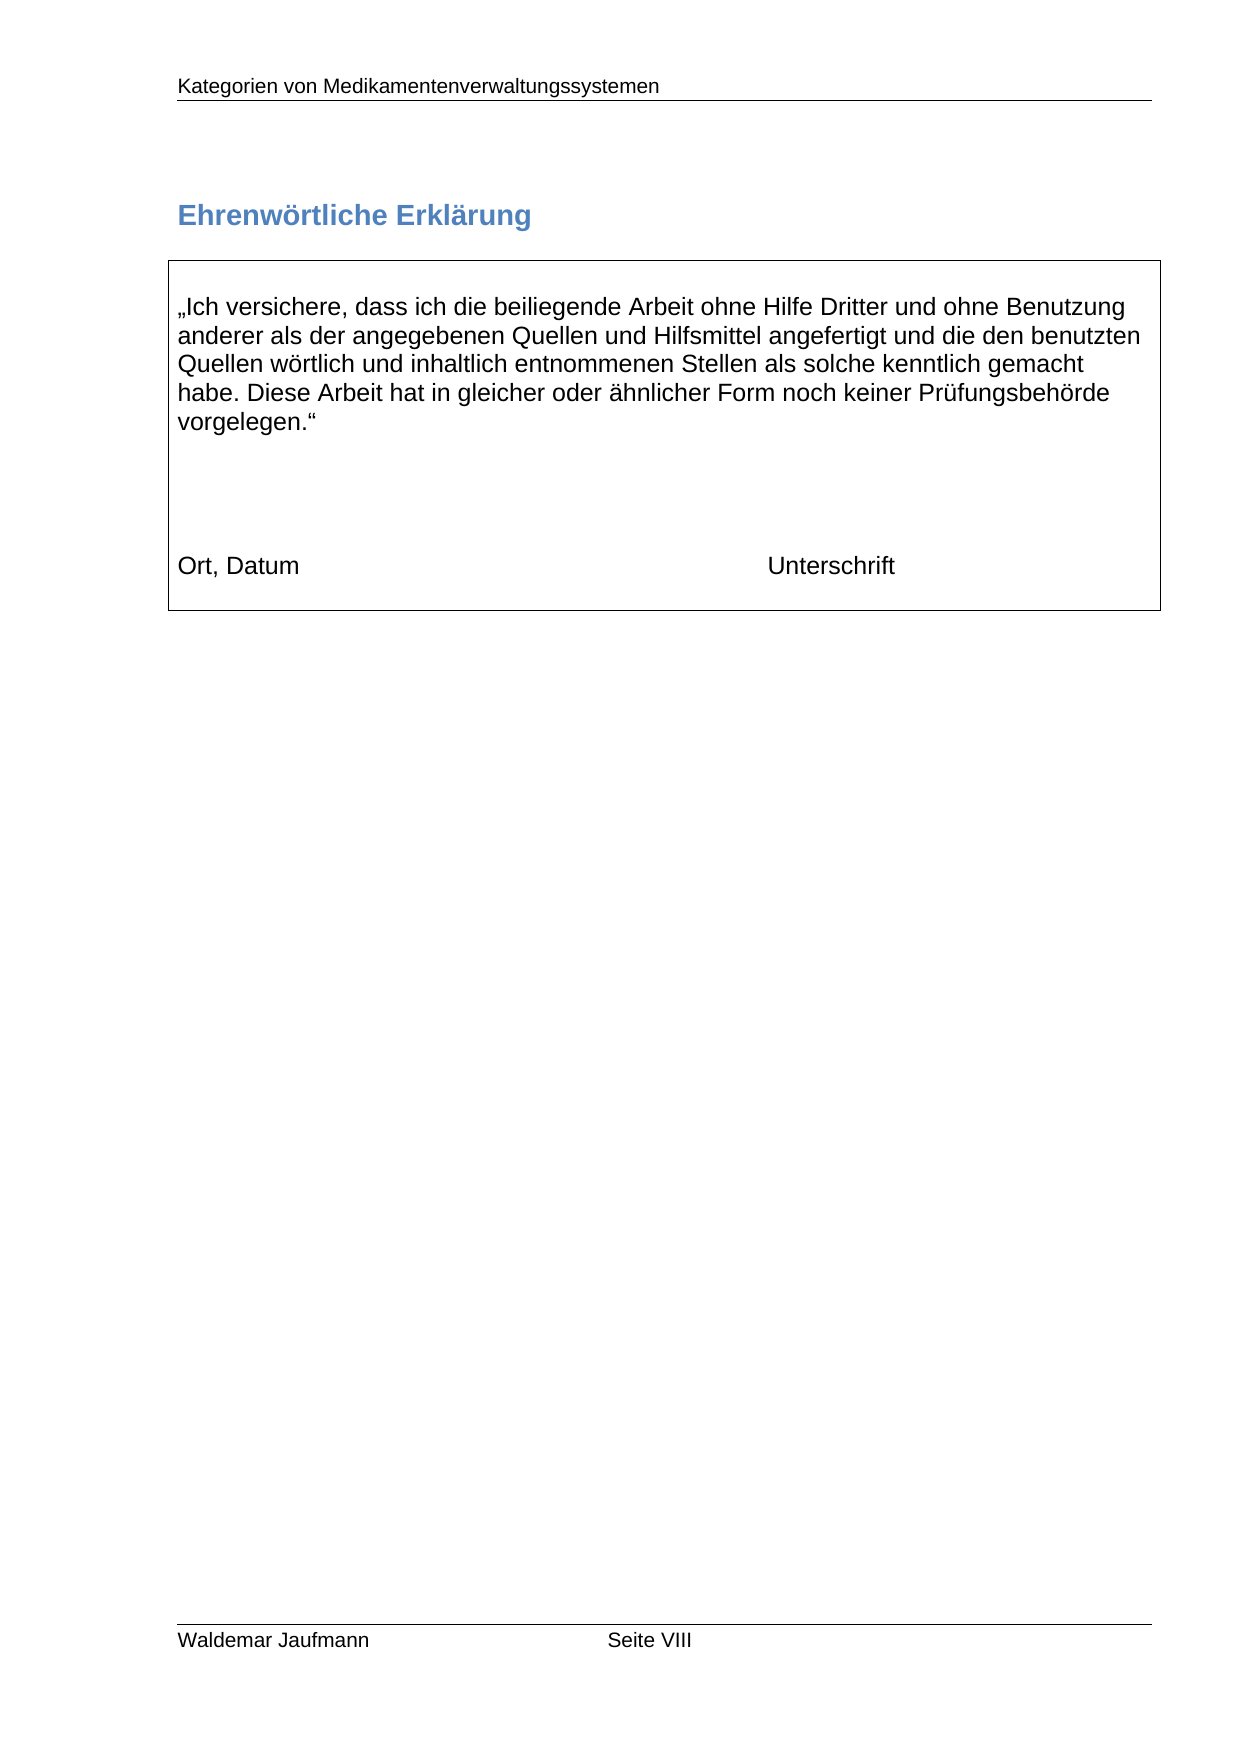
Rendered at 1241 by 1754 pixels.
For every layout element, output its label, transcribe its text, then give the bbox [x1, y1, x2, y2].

text „Ich versichere, dass ich die beiliegende Arbeit ohne Hilfe Dritter und ohne Benutzung anderer als der angegebenen Quellen und Hilfsmittel angefertigt und die den benutzten Quellen wörtlich und inhaltlich entnommenen Stellen als solche kenntlich gemacht habe. Diese Arbeit hat in gleicher oder ähnlicher Form noch keiner Prüfungsbehörde vorgelegen.“ [177, 292, 1152, 436]
subtitle Ehrenwörtliche Erklärung [177, 198, 1152, 231]
text Ort, Datum Unterschrift [177, 551, 1152, 579]
